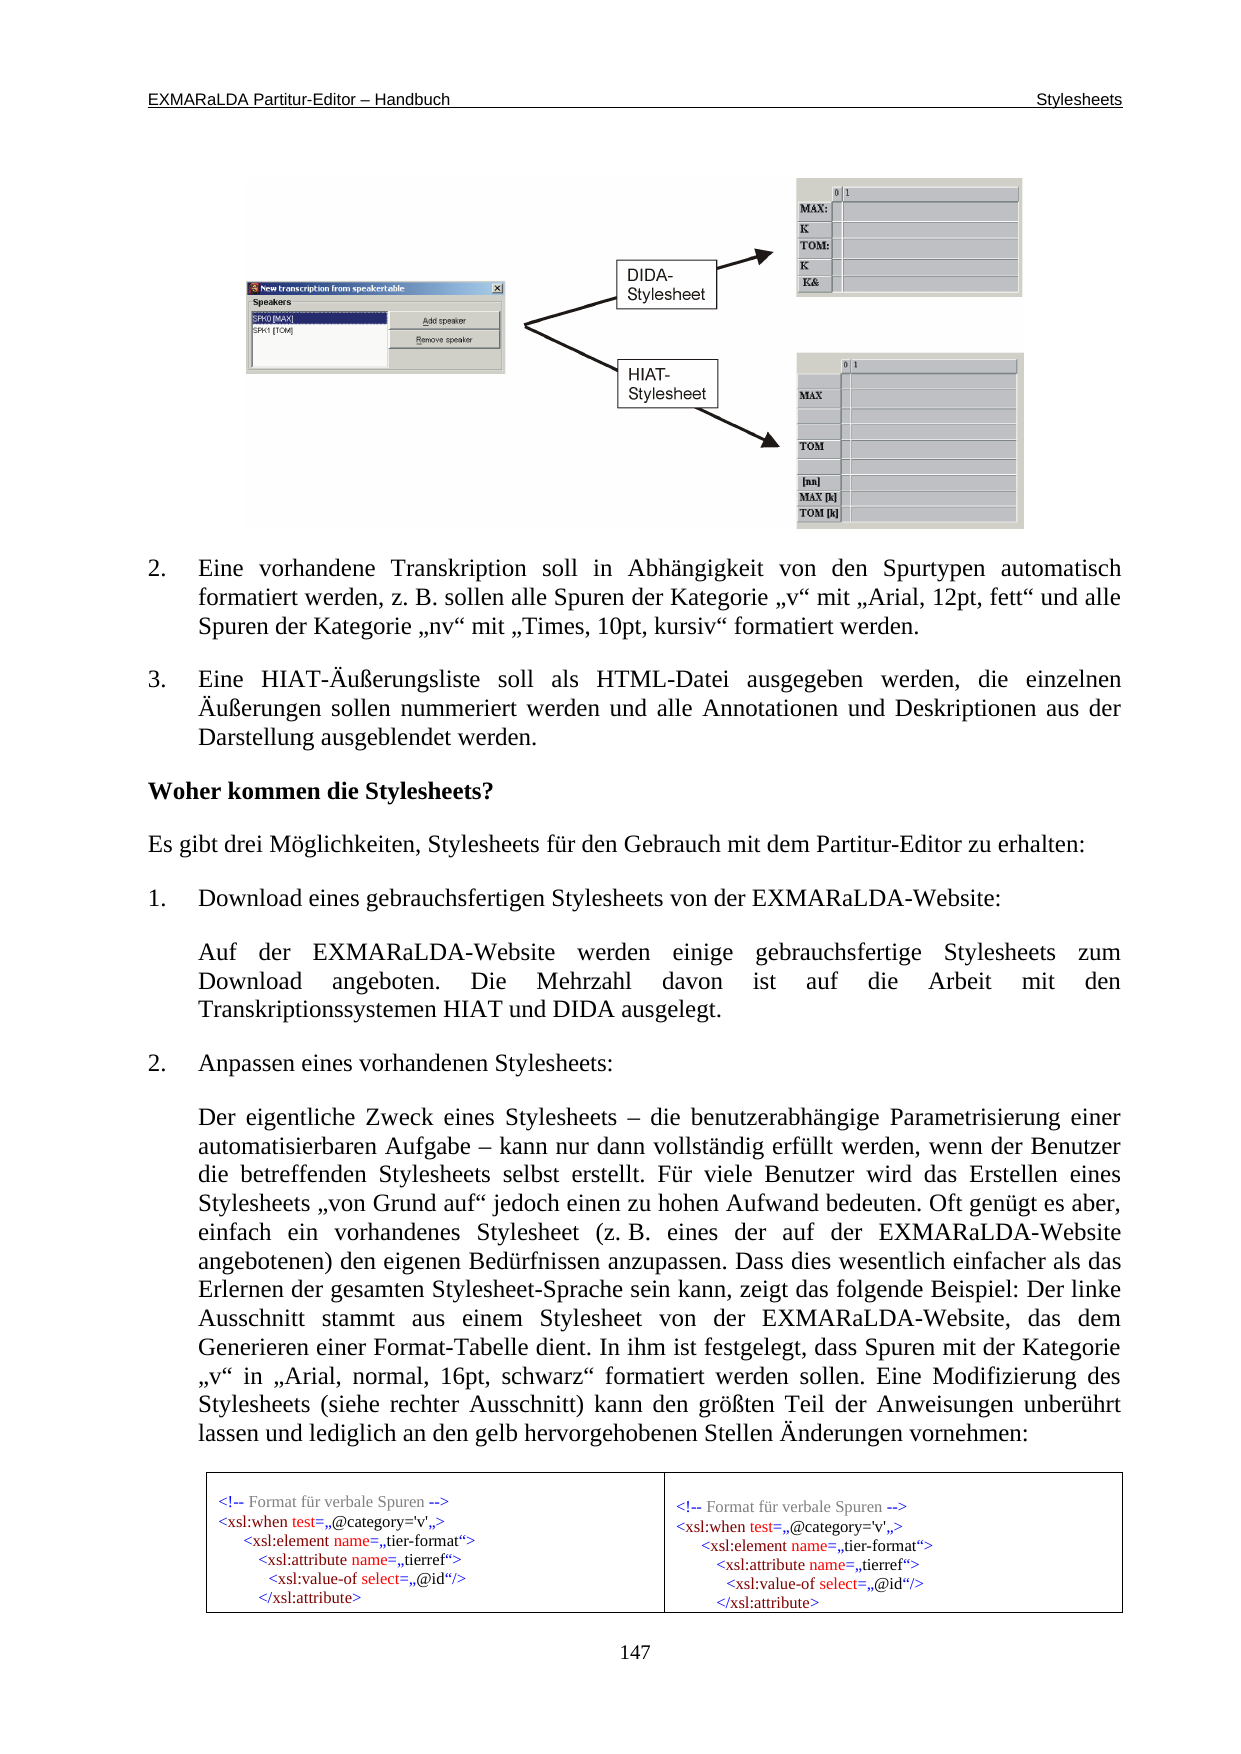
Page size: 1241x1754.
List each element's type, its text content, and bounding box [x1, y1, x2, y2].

text Eine HIAT-Äußerungsliste soll als HTML-Datei ausgegeben werden, die einzelnen Äußerungen sollen nummeriert werden und alle Annotationen und Deskriptionen aus der Darstellung ausgeblendet werden. [148, 664, 1122, 751]
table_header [665, 1473, 1122, 1612]
picture [245, 178, 1024, 529]
text Auf der EXMARaLDA-Website werden einige gebrauchsfertige Stylesheets zum Download angeboten. Die Mehrzahl davon ist auf die Arbeit mit den Transkriptionssystemen HIAT und DIDA ausgelegt. [198, 937, 1122, 1023]
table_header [207, 1473, 664, 1612]
text Der eigentliche Zweck eines Stylesheets – die benutzerabhängige Parametrisierung einer automatisierbaren Aufgabe – kann nur dann vollständig erfüllt werden, wenn der Benutzer die betreffenden Stylesheets selbst erstellt. Für viele Benutzer wird das Erstellen eines Stylesheets „von Grund auf“ jedoch einen zu hohen Aufwand bedeuten. Oft genügt es aber, einfach ein vorhandenes Stylesheet (z. B. eines der auf der EXMARaLDA-Website angebotenen) den eigenen Bedürfnissen anzupassen. Dass dies wesentlich einfacher als das Erlernen der gesamten Stylesheet-Sprache sein kann, zeigt das folgende Beispiel: Der linke Ausschnitt stammt aus einem Stylesheet von der EXMARaLDA-Website, das dem Generieren einer Format-Tabelle dient. In ihm ist festgelegt, dass Spuren mit der Kategorie „v“ in „Arial, normal, 16pt, schwarz“ formatiert werden sollen. Eine Modifizierung des Stylesheets (siehe rechter Ausschnitt) kann den größten Teil der Anweisungen unberührt lassen und lediglich an den gelb hervorgehobenen Stellen Änderungen vornehmen: [198, 1102, 1122, 1447]
subtitle Woher kommen die Stylesheets? [148, 776, 1122, 804]
text Es gibt drei Möglichkeiten, Stylesheets für den Gebrauch mit dem Partitur-Editor zu erhalten: [148, 829, 1122, 858]
text Anpassen eines vorhandenen Stylesheets: [148, 1048, 1122, 1077]
list Download eines gebrauchsfertigen Stylesheets von der EXMARaLDA-Website: [148, 883, 1122, 912]
text Eine vorhandene Transkription soll in Abhängigkeit von den Spurtypen automatisch formatiert werden, z. B. sollen alle Spuren der Kategorie „v“ mit „Arial, 12pt, fett“ und alle Spuren der Kategorie „nv“ mit „Times, 10pt, kursiv“ formatiert werden. [148, 553, 1122, 639]
